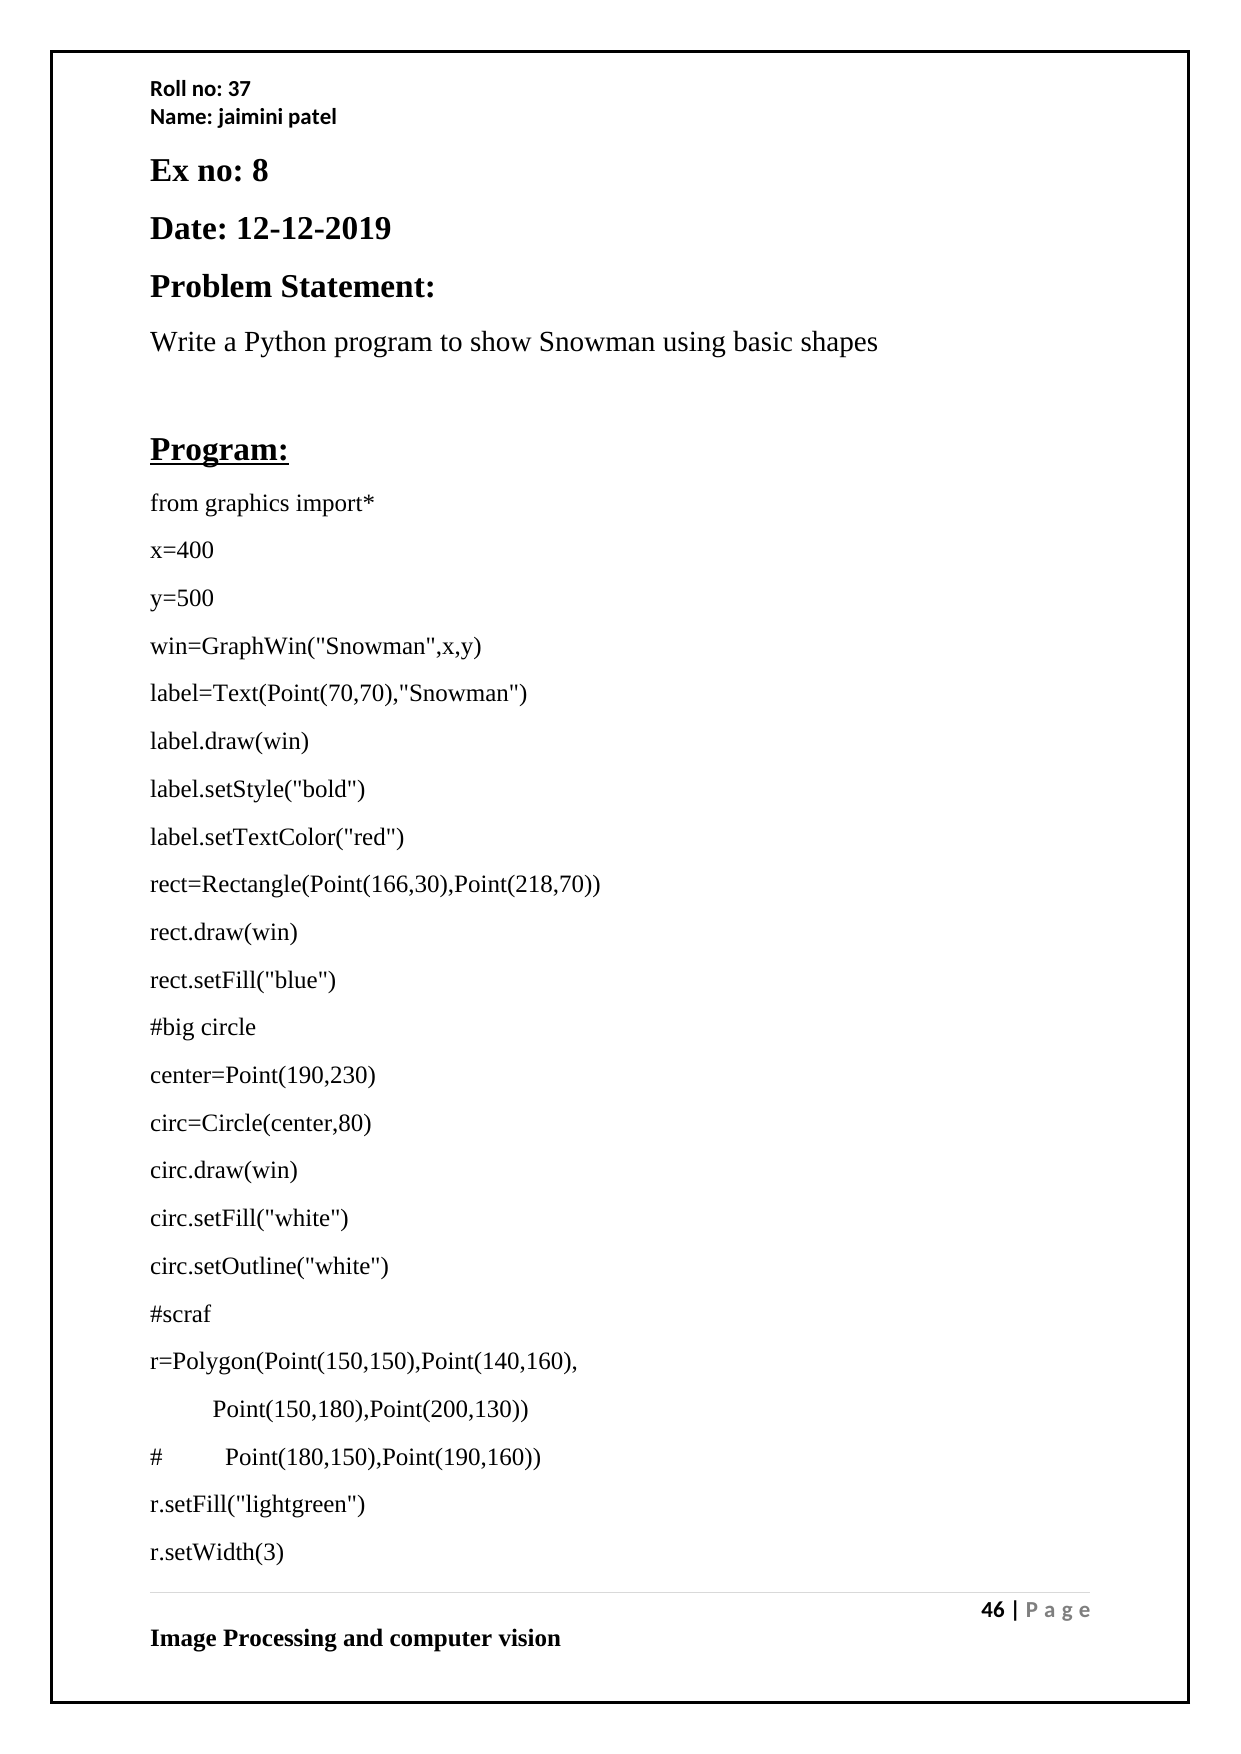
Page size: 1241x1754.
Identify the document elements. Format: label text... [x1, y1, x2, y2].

text Point(150,180),Point(200,130)) [150, 1394, 1090, 1423]
text circ.setFill("white") [150, 1203, 1090, 1232]
text #scraf [150, 1299, 1090, 1327]
text Program: [150, 430, 1090, 468]
text Write a Python program to show Snowman using basic shapes [150, 324, 1090, 358]
text rect=Rectangle(Point(166,30),Point(218,70)) [150, 869, 1090, 898]
text label=Text(Point(70,70),"Snowman") [150, 678, 1090, 707]
text label.setStyle("bold") [150, 774, 1090, 803]
text # Point(180,150),Point(190,160)) [150, 1442, 1090, 1471]
text r=Polygon(Point(150,150),Point(140,160), [150, 1346, 1090, 1375]
text label.draw(win) [150, 726, 1090, 755]
text y=500 [150, 583, 1090, 612]
text rect.draw(win) [150, 917, 1090, 946]
text from graphics import* [150, 488, 1090, 516]
text rect.setFill("blue") [150, 965, 1090, 993]
text win=GraphWin("Snowman",x,y) [150, 631, 1090, 659]
text Problem Statement: [150, 266, 1090, 304]
text Ex no: 8 [150, 150, 1090, 188]
text Date: 12-12-2019 [150, 208, 1090, 246]
text circ.draw(win) [150, 1156, 1090, 1184]
text #big circle [150, 1012, 1090, 1041]
text circ=Circle(center,80) [150, 1108, 1090, 1137]
text center=Point(190,230) [150, 1060, 1090, 1089]
text r.setFill("lightgreen") [150, 1489, 1090, 1518]
text x=400 [150, 535, 1090, 564]
text circ.setOutline("white") [150, 1251, 1090, 1280]
text label.setTextColor("red") [150, 822, 1090, 850]
text r.setWidth(3) [150, 1537, 1090, 1566]
